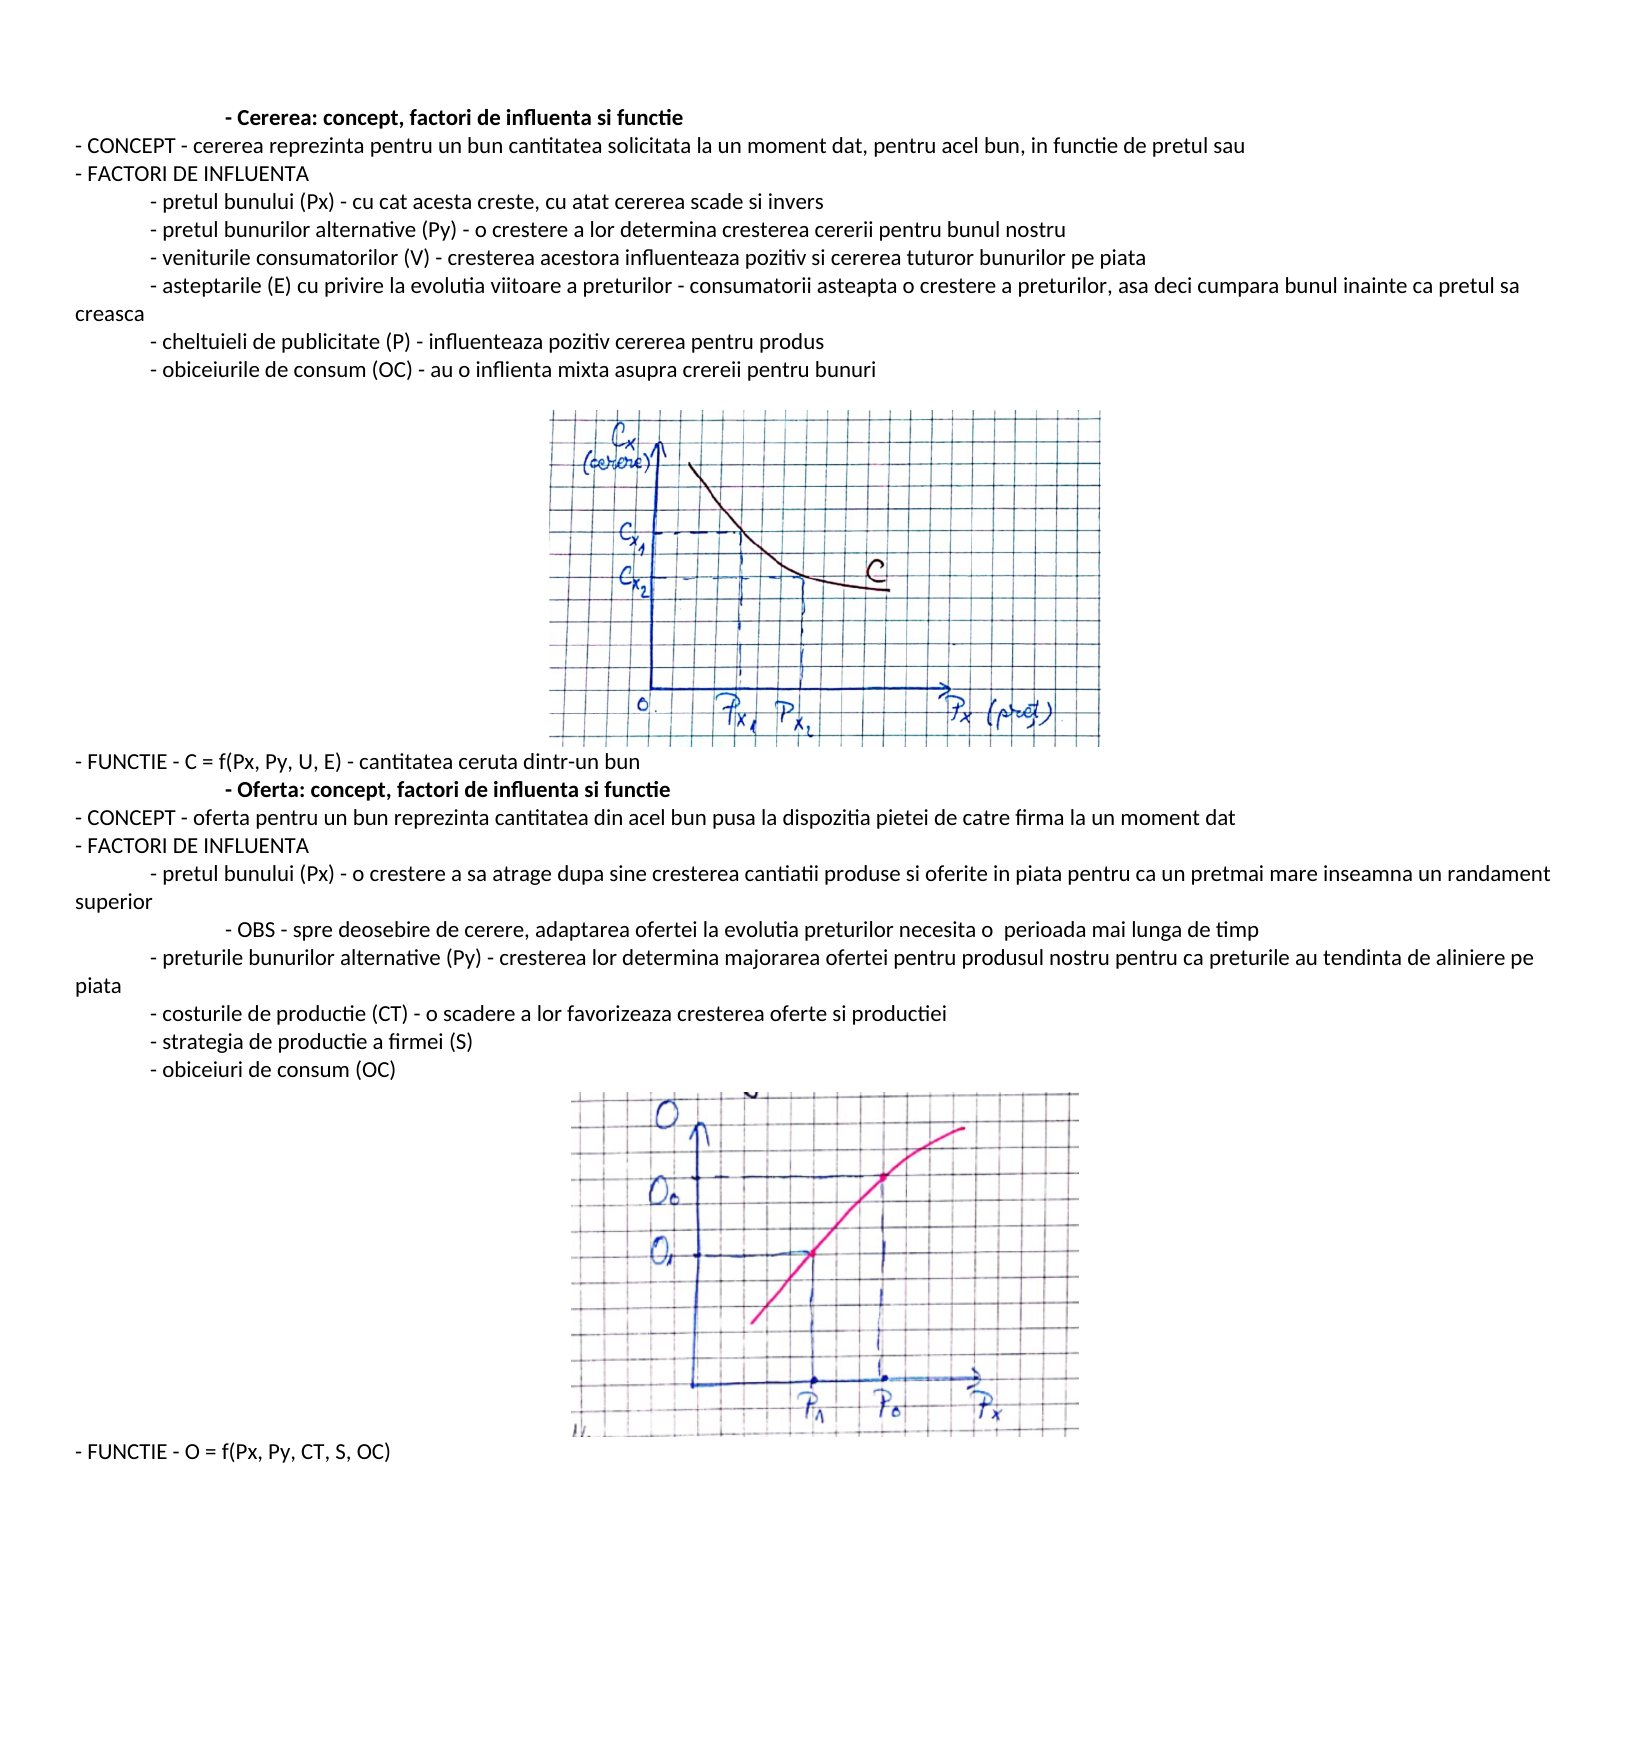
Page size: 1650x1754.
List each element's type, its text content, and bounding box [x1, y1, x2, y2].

text - costurile de productie (CT) - o scadere a lor favorizeaza cresterea oferte si productiei [75, 999, 1575, 1027]
text - obiceiuri de consum (OC) [75, 1055, 1575, 1083]
picture [549, 410, 1101, 747]
text - Cererea: concept, factori de influenta si functie [75, 103, 1575, 131]
text - CONCEPT - cererea reprezinta pentru un bun cantitatea solicitata la un moment dat, pentru acel bun, in functie de pretul sau [75, 131, 1575, 159]
text - strategia de productie a firmei (S) [75, 1027, 1575, 1055]
text - OBS - spre deosebire de cerere, adaptarea ofertei la evolutia preturilor necesita o perioada mai lunga de timp [75, 915, 1575, 943]
text - veniturile consumatorilor (V) - cresterea acestora influenteaza pozitiv si cererea tuturor bunurilor pe piata [75, 243, 1575, 271]
text - preturile bunurilor alternative (Py) - cresterea lor determina majorarea ofertei pentru produsul nostru pentru ca preturile au tendinta de aliniere pe piata [75, 943, 1575, 999]
text - CONCEPT - oferta pentru un bun reprezinta cantitatea din acel bun pusa la dispozitia pietei de catre firma la un moment dat [75, 803, 1575, 831]
text - pretul bunului (Px) - o crestere a sa atrage dupa sine cresterea cantiatii produse si oferite in piata pentru ca un pretmai mare inseamna un randament superior [75, 859, 1575, 915]
text - cheltuieli de publicitate (P) - influenteaza pozitiv cererea pentru produs [75, 327, 1575, 355]
text - pretul bunurilor alternative (Py) - o crestere a lor determina cresterea cererii pentru bunul nostru [75, 215, 1575, 243]
text - obiceiurile de consum (OC) - au o inflienta mixta asupra crereii pentru bunuri [75, 355, 1575, 383]
text - asteptarile (E) cu privire la evolutia viitoare a preturilor - consumatorii asteapta o crestere a preturilor, asa deci cumpara bunul inainte ca pretul sa creasca [75, 271, 1575, 327]
text - FACTORI DE INFLUENTA [75, 159, 1575, 187]
text - FACTORI DE INFLUENTA [75, 831, 1575, 859]
text - Oferta: concept, factori de influenta si functie [150, 775, 1575, 803]
text - pretul bunului (Px) - cu cat acesta creste, cu atat cererea scade si invers [75, 187, 1575, 215]
picture [571, 1092, 1079, 1437]
